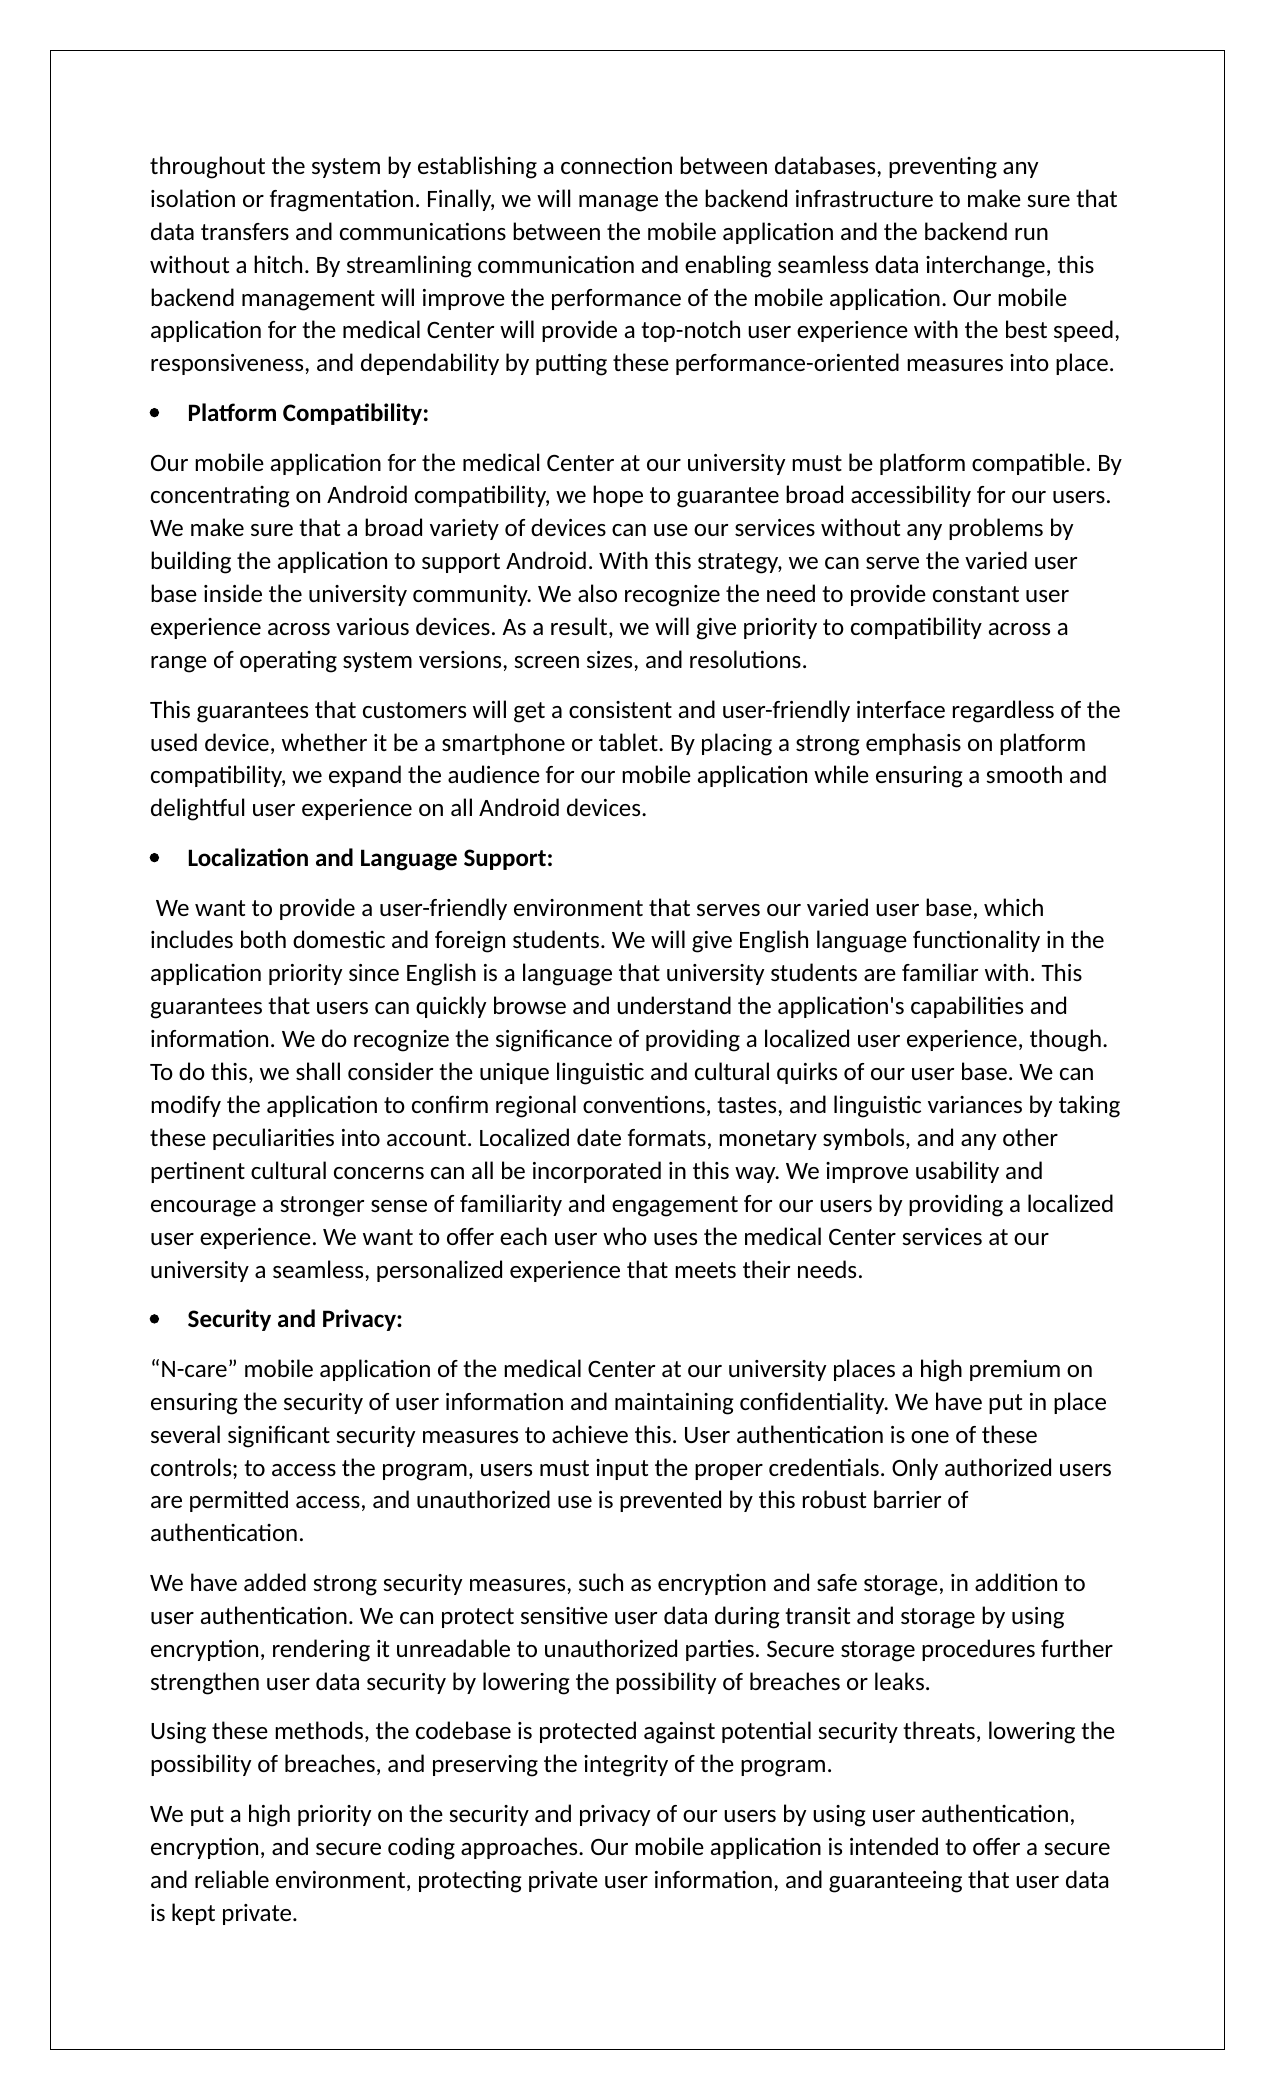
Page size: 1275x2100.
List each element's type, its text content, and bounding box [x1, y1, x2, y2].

text We put a high priority on the security and privacy of our users by using user authentication, encryption, and secure coding approaches. Our mobile application is intended to offer a secure and reliable environment, protecting private user information, and guaranteeing that user data is kept private. [150, 1798, 1125, 1927]
text We have added strong security measures, such as encryption and safe storage, in addition to user authentication. We can protect sensitive user data during transit and storage by using encryption, rendering it unreadable to unauthorized parties. Secure storage procedures further strengthen user data security by lowering the possibility of breaches or leaks. [150, 1567, 1125, 1696]
text This guarantees that customers will get a consistent and user-friendly interface regardless of the used device, whether it be a smartphone or tablet. By placing a strong emphasis on platform compatibility, we expand the audience for our mobile application while ensuring a smooth and delightful user experience on all Android devices. [150, 694, 1125, 823]
text Using these methods, the codebase is protected against potential security threats, lowering the possibility of breaches, and preserving the integrity of the program. [150, 1715, 1125, 1779]
list Localization and Language Support: [150, 842, 1125, 873]
list Platform Compatibility: [150, 397, 1125, 428]
text “N-care” mobile application of the medical Center at our university places a high premium on ensuring the security of user information and maintaining confidentiality. We have put in place several significant security measures to achieve this. User authentication is one of these controls; to access the program, users must input the proper credentials. Only authorized users are permitted access, and unauthorized use is prevented by this robust barrier of authentication. [150, 1353, 1125, 1548]
text We want to provide a user-friendly environment that serves our varied user base, which includes both domestic and foreign students. We will give English language functionality in the application priority since English is a language that university students are familiar with. This guarantees that users can quickly browse and understand the application's capabilities and information. We do recognize the significance of providing a localized user experience, though. To do this, we shall consider the unique linguistic and cultural quirks of our user base. We can modify the application to confirm regional conventions, tastes, and linguistic variances by taking these peculiarities into account. Localized date formats, monetary symbols, and any other pertinent cultural concerns can all be incorporated in this way. We improve usability and encourage a stronger sense of familiarity and engagement for our users by providing a localized user experience. We want to offer each user who uses the medical Center services at our university a seamless, personalized experience that meets their needs. [150, 892, 1125, 1284]
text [150, 150, 1125, 378]
list Security and Privacy: [150, 1303, 1125, 1334]
text Our mobile application for the medical Center at our university must be platform compatible. By concentrating on Android compatibility, we hope to guarantee broad accessibility for our users. We make sure that a broad variety of devices can use our services without any problems by building the application to support Android. With this strategy, we can serve the varied user base inside the university community. We also recognize the need to provide constant user experience across various devices. As a result, we will give priority to compatibility across a range of operating system versions, screen sizes, and resolutions. [150, 447, 1125, 675]
